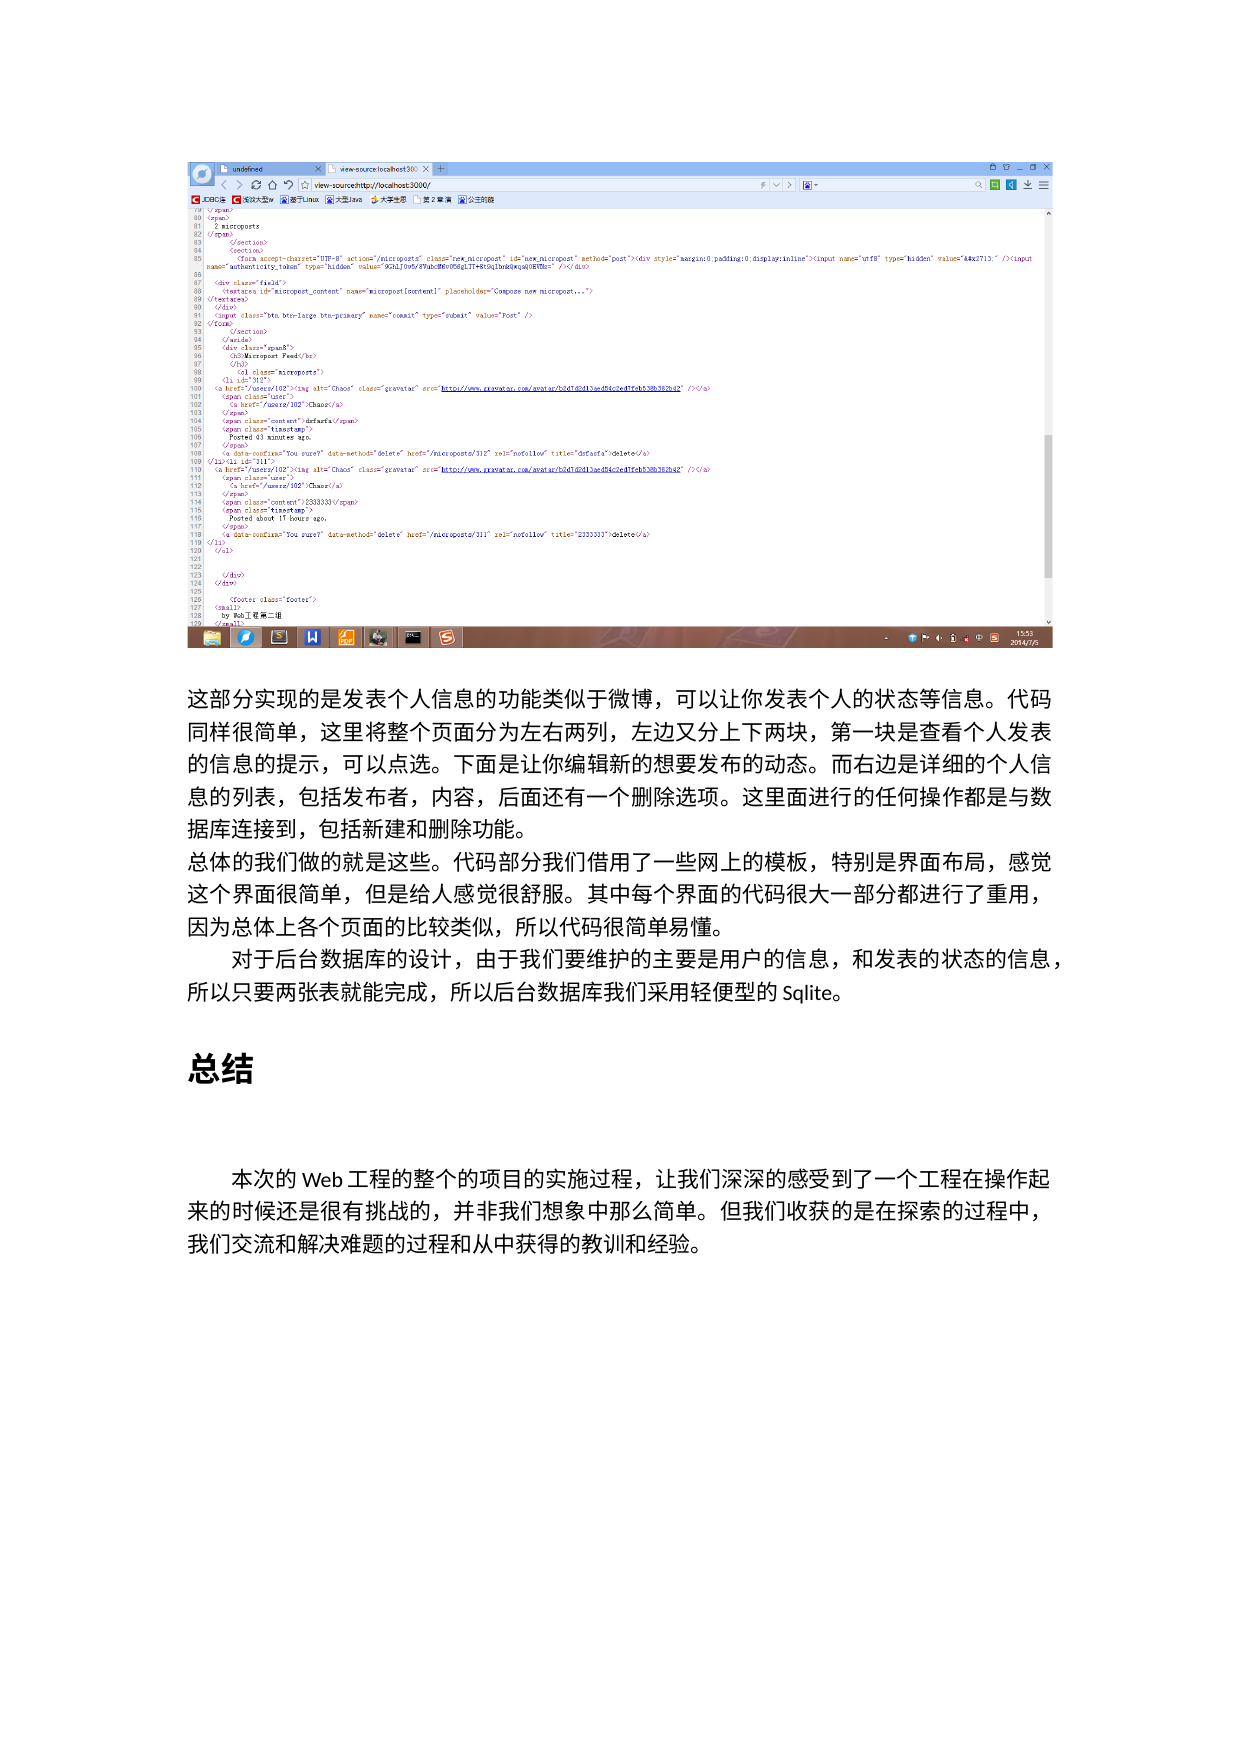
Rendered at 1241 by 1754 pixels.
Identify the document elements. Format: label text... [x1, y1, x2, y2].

text 本次的Web工程的整个的项目的实施过程，让我们深深的感受到了一个工程在操作起来的时候还是很有挑战的，并非我们想象中那么简单。但我们收获的是在探索的过程中，我们交流和解决难题的过程和从中获得的教训和经验。 [187, 1161, 1053, 1259]
text 对于后台数据库的设计，由于我们要维护的主要是用户的信息，和发表的状态的信息，所以只要两张表就能完成，所以后台数据库我们采用轻便型的Sqlite。 [187, 942, 1053, 1007]
text 总体的我们做的就是这些。代码部分我们借用了一些网上的模板，特别是界面布局，感觉这个界面很简单，但是给人感觉很舒服。其中每个界面的代码很大一部分都进行了重用，因为总体上各个页面的比较类似，所以代码很简单易懂。 [187, 844, 1053, 942]
text 这部分实现的是发表个人信息的功能类似于微博，可以让你发表个人的状态等信息。代码同样很简单，这里将整个页面分为左右两列，左边又分上下两块，第一块是查看个人发表的信息的提示，可以点选。下面是让你编辑新的想要发布的动态。而右边是详细的个人信息的列表，包括发布者，内容，后面还有一个删除选项。这里面进行的任何操作都是与数据库连接到，包括新建和删除功能。 [187, 682, 1053, 844]
picture [187, 162, 1053, 648]
subtitle 总结 [187, 1034, 1053, 1099]
